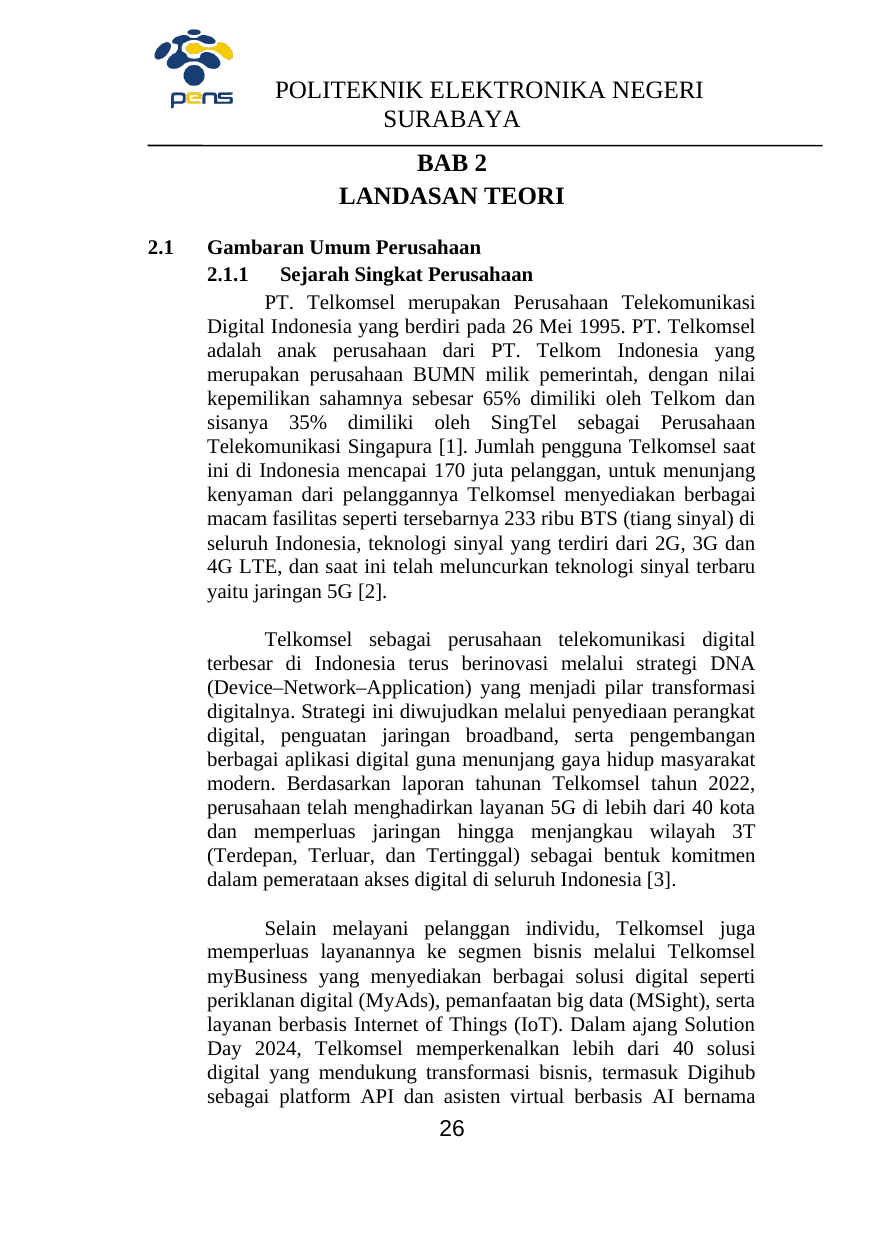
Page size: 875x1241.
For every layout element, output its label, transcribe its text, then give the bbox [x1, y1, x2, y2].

picture [147, 22, 242, 117]
subtitle 2.1.1 Sejarah Singkat Perusahaan [207, 262, 756, 286]
text Telkomsel sebagai perusahaan telekomunikasi digital terbesar di Indonesia terus berinovasi melalui strategi DNA (Device–Network–Application) yang menjadi pilar transformasi digitalnya. Strategi ini diwujudkan melalui penyediaan perangkat digital, penguatan jaringan broadband, serta pengembangan berbagai aplikasi digital guna menunjang gaya hidup masyarakat modern. Berdasarkan laporan tahunan Telkomsel tahun 2022, perusahaan telah menghadirkan layanan 5G di lebih dari 40 kota dan memperluas jaringan hingga menjangkau wilayah 3T (Terdepan, Terluar, dan Tertinggal) sebagai bentuk komitmen dalam pemerataan akses digital di seluruh Indonesia [3]. [207, 627, 756, 891]
subtitle Gambaran Umum Perusahaan [148, 234, 756, 259]
text PT. Telkomsel merupakan Perusahaan Telekomunikasi Digital Indonesia yang berdiri pada 26 Mei 1995. PT. Telkomsel adalah anak perusahaan dari PT. Telkom Indonesia yang merupakan perusahaan BUMN milik pemerintah, dengan nilai kepemilikan sahamnya sebesar 65% dimiliki oleh Telkom dan sisanya 35% dimiliki oleh SingTel sebagai Perusahaan Telekomunikasi Singapura [1]. Jumlah pengguna Telkomsel saat ini di Indonesia mencapai 170 juta pelanggan, untuk menunjang kenyaman dari pelanggannya Telkomsel menyediakan berbagai macam fasilitas seperti tersebarnya 233 ribu BTS (tiang sinyal) di seluruh Indonesia, teknologi sinyal yang terdiri dari 2G, 3G dan 4G LTE, dan saat ini telah meluncurkan teknologi sinyal terbaru yaitu jaringan 5G [2]. [207, 290, 756, 603]
subtitle BAB 2 [148, 148, 756, 176]
text LANDASAN TEORI [148, 181, 756, 209]
